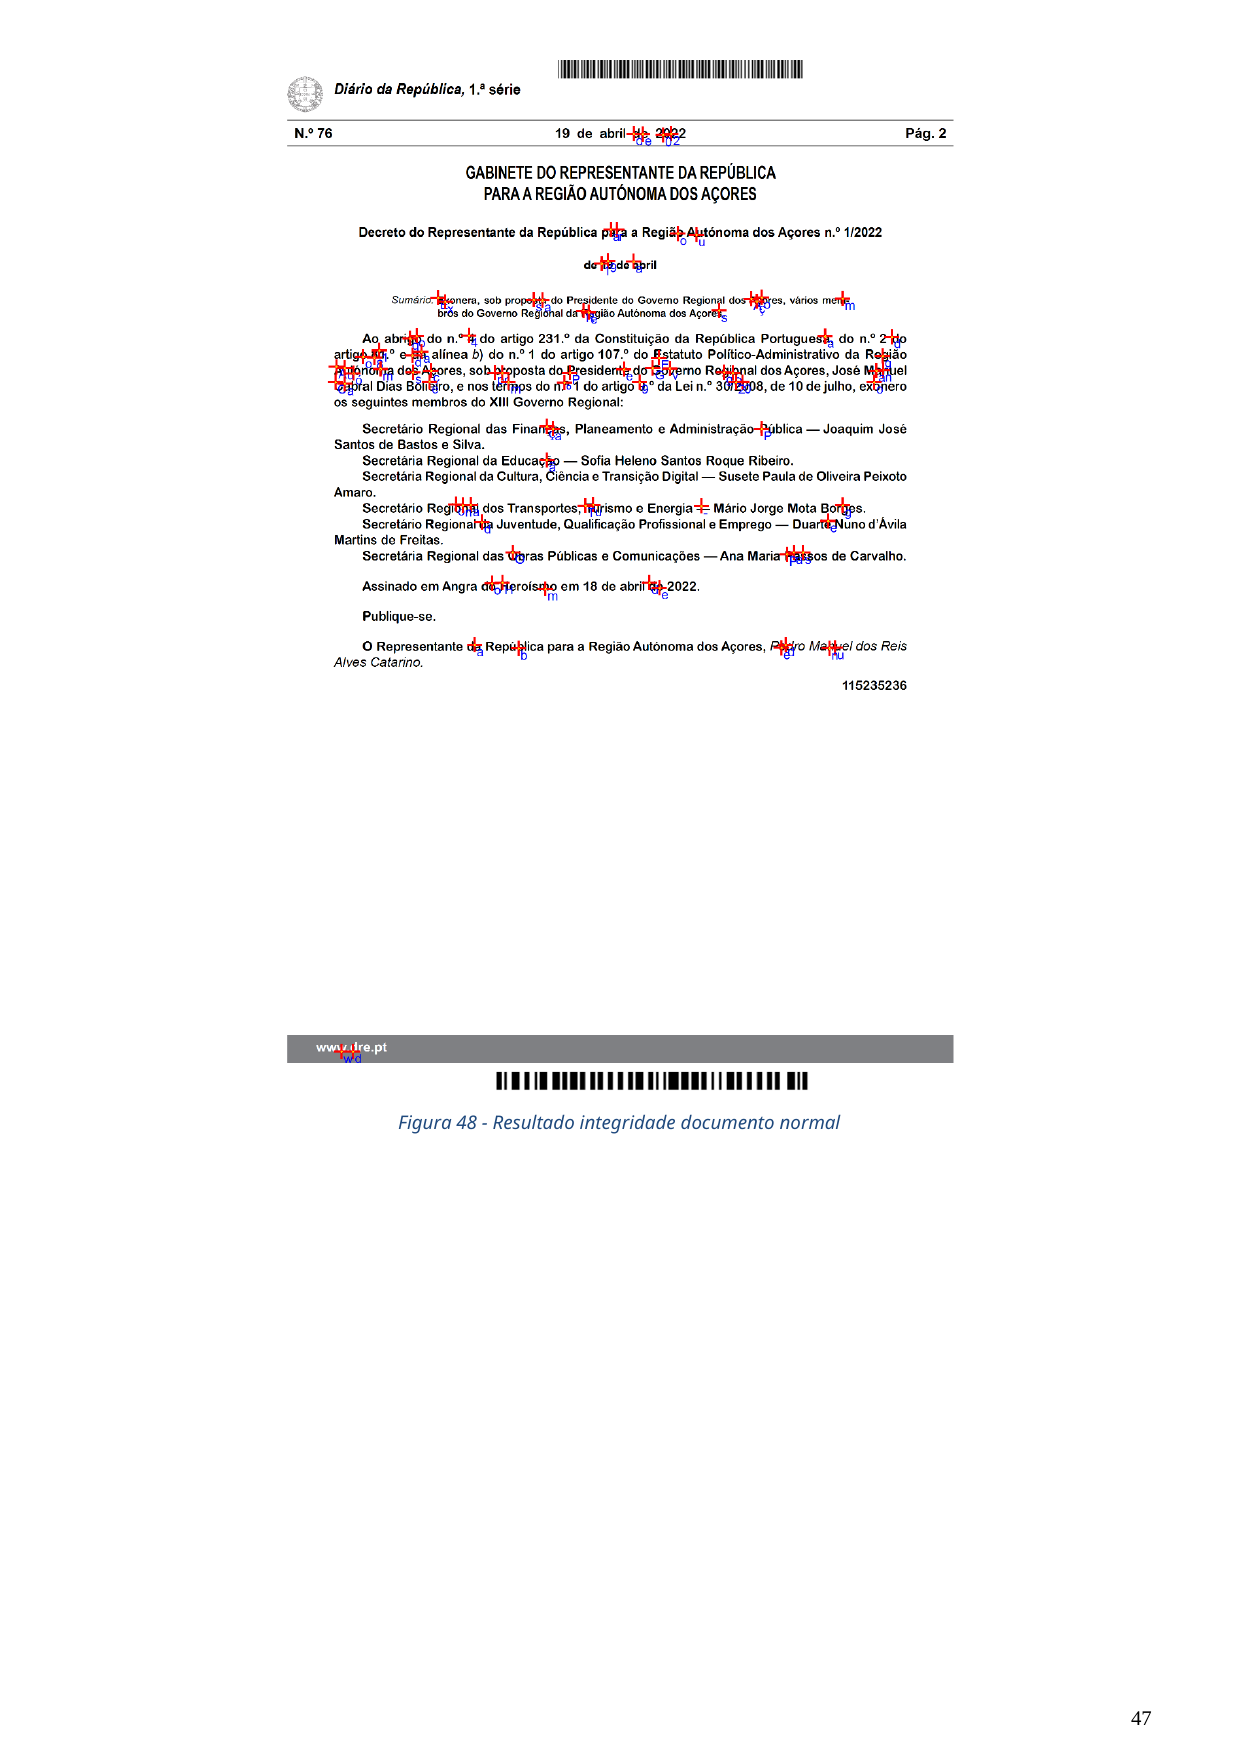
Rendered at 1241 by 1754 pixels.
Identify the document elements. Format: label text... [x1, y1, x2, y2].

text Figura 48 - Resultado integridade documento normal [89, 1109, 1152, 1134]
picture [244, 47, 996, 1109]
